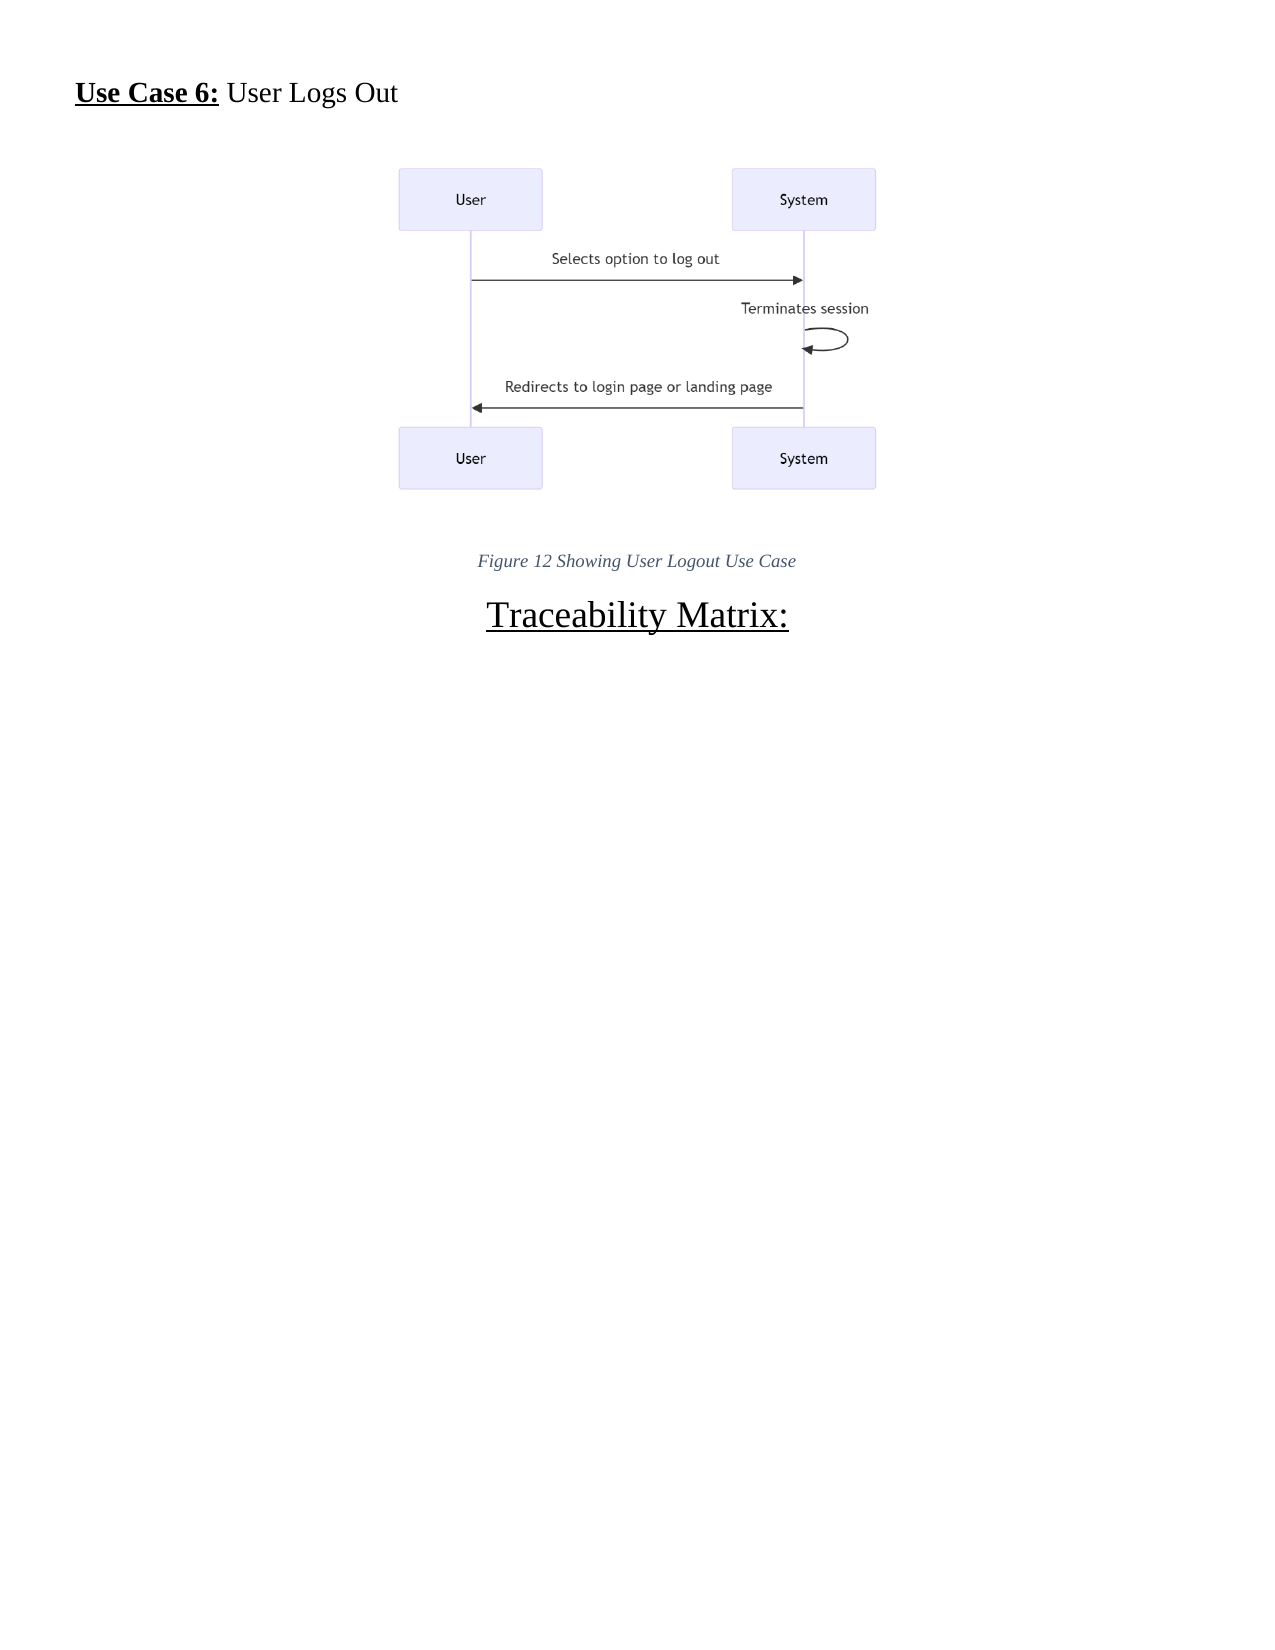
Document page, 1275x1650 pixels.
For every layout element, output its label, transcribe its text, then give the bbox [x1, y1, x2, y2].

text Use Case 6: User Logs Out [75, 75, 1200, 108]
text Figure 12 Showing User Logout Use Case [75, 550, 1200, 572]
picture [351, 127, 924, 531]
subtitle Traceability Matrix: [75, 592, 1200, 636]
